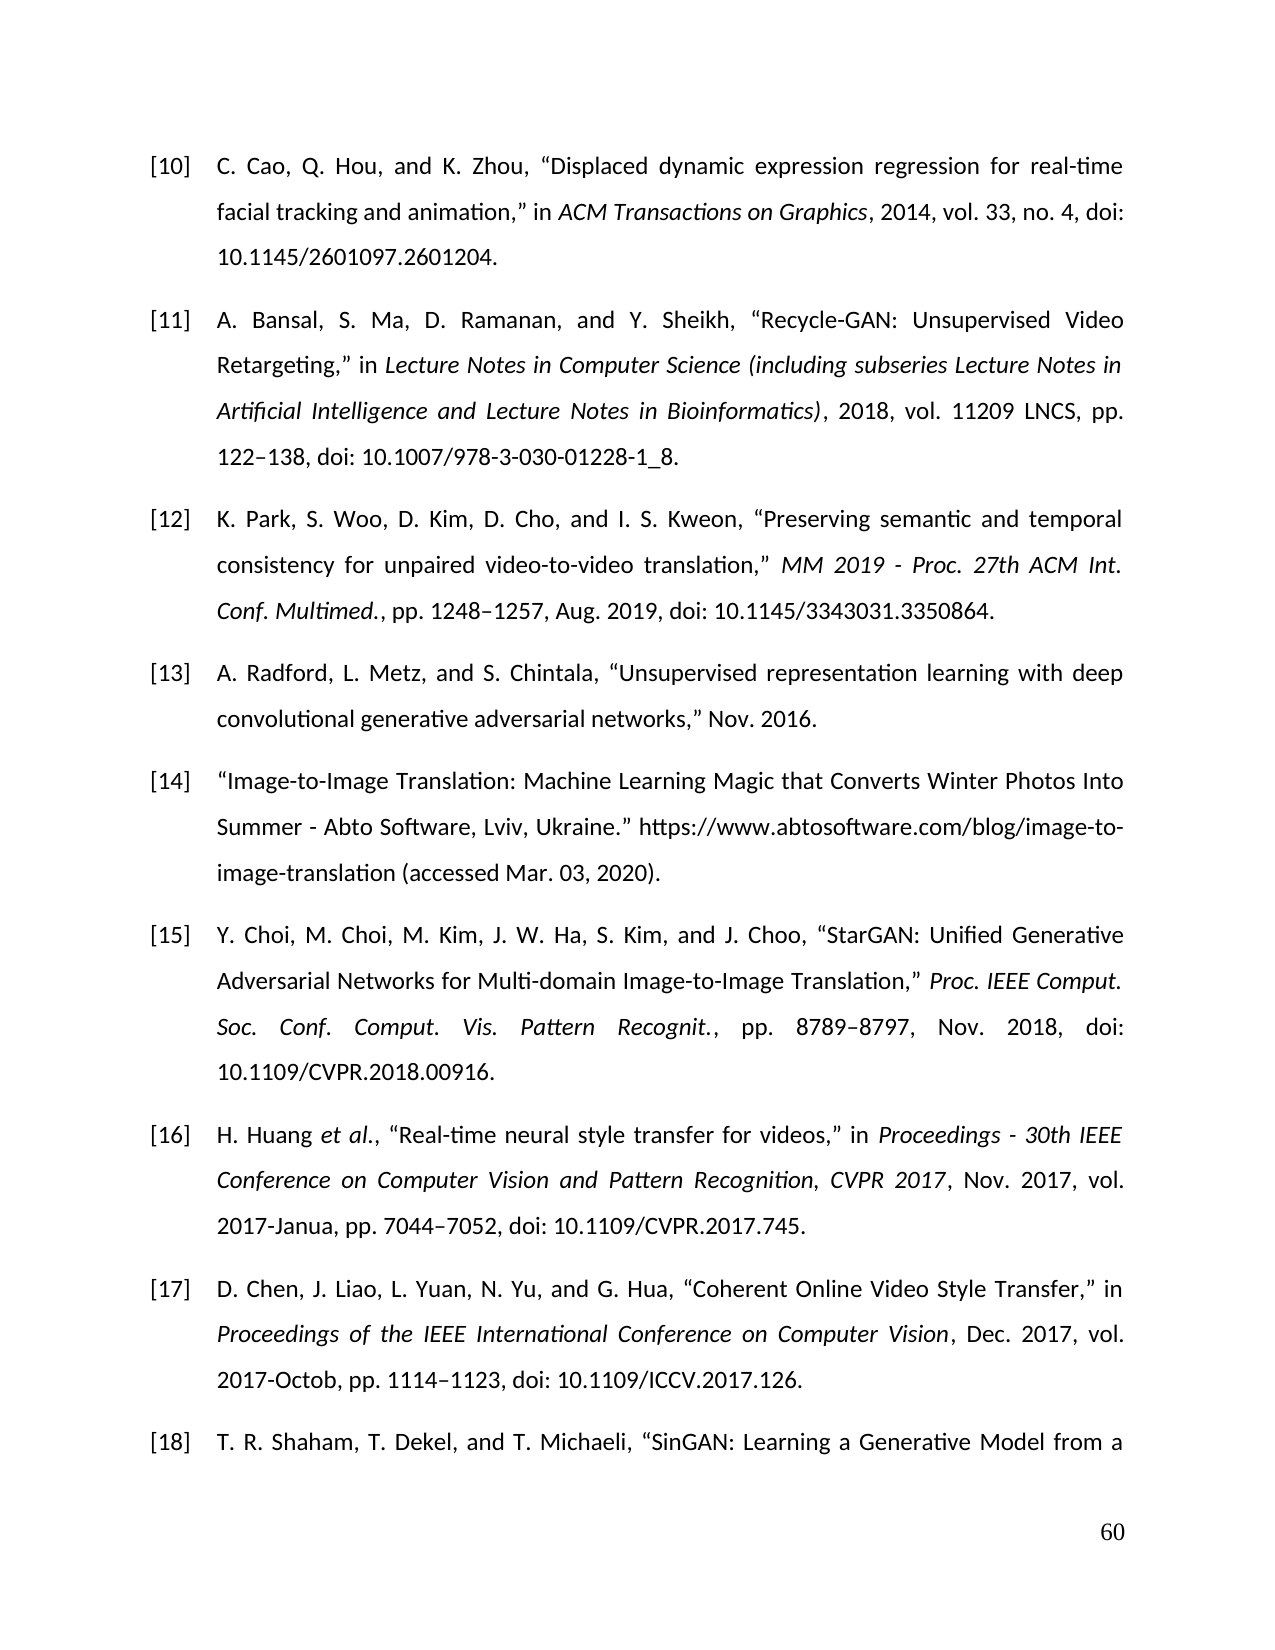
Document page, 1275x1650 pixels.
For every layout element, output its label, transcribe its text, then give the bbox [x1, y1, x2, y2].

text [11] A. Bansal, S. Ma, D. Ramanan, and Y. Sheikh, “Recycle-GAN: Unsupervised Video Retargeting,” in Lecture Notes in Computer Science (including subseries Lecture Notes in Artificial Intelligence and Lecture Notes in Bioinformatics), 2018, vol. 11209 LNCS, pp. 122–138, doi: 10.1007/978-3-030-01228-1_8. [150, 304, 1125, 472]
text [150, 1427, 1125, 1457]
text [13] A. Radford, L. Metz, and S. Chintala, “Unsupervised representation learning with deep convolutional generative adversarial networks,” Nov. 2016. [150, 657, 1125, 733]
text [10] C. Cao, Q. Hou, and K. Zhou, “Displaced dynamic expression regression for real-time facial tracking and animation,” in ACM Transactions on Graphics, 2014, vol. 33, no. 4, doi: 10.1145/2601097.2601204. [150, 150, 1125, 272]
text [15] Y. Choi, M. Choi, M. Kim, J. W. Ha, S. Kim, and J. Choo, “StarGAN: Unified Generative Adversarial Networks for Multi-domain Image-to-Image Translation,” Proc. IEEE Comput. Soc. Conf. Comput. Vis. Pattern Recognit., pp. 8789–8797, Nov. 2018, doi: 10.1109/CVPR.2018.00916. [150, 919, 1125, 1087]
text [14] “Image-to-Image Translation: Machine Learning Magic that Converts Winter Photos Into Summer - Abto Software, Lviv, Ukraine.” https://www.abtosoftware.com/blog/image-to-image-translation (accessed Mar. 03, 2020). [150, 765, 1125, 887]
text [16] H. Huang et al., “Real-time neural style transfer for videos,” in Proceedings - 30th IEEE Conference on Computer Vision and Pattern Recognition, CVPR 2017, Nov. 2017, vol. 2017-Janua, pp. 7044–7052, doi: 10.1109/CVPR.2017.745. [150, 1119, 1125, 1241]
text [17] D. Chen, J. Liao, L. Yuan, N. Yu, and G. Hua, “Coherent Online Video Style Transfer,” in Proceedings of the IEEE International Conference on Computer Vision, Dec. 2017, vol. 2017-Octob, pp. 1114–1123, doi: 10.1109/ICCV.2017.126. [150, 1273, 1125, 1395]
text [12] K. Park, S. Woo, D. Kim, D. Cho, and I. S. Kweon, “Preserving semantic and temporal consistency for unpaired video-to-video translation,” MM 2019 - Proc. 27th ACM Int. Conf. Multimed., pp. 1248–1257, Aug. 2019, doi: 10.1145/3343031.3350864. [150, 503, 1125, 625]
